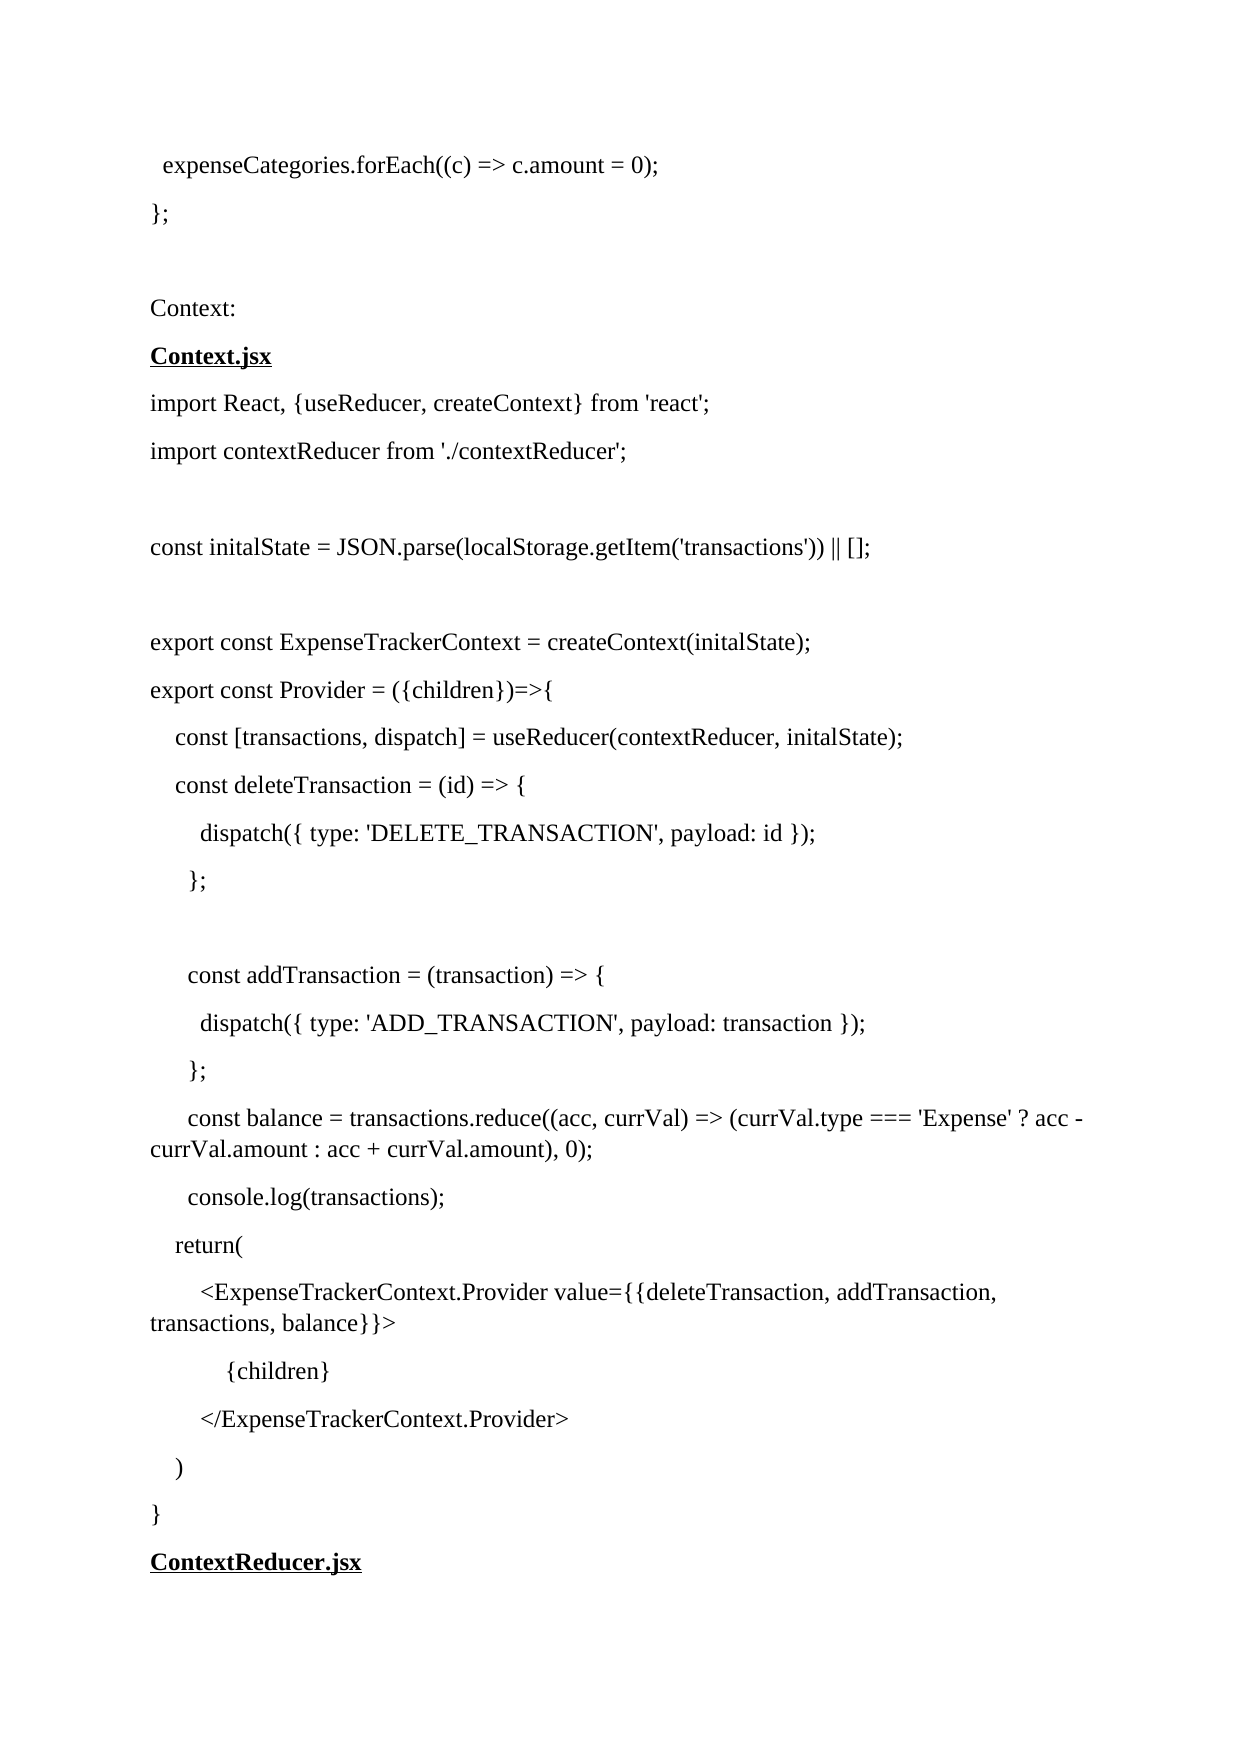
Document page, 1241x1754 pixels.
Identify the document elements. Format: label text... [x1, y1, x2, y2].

text }; [150, 866, 1090, 894]
text }; [150, 1056, 1090, 1084]
text ) [150, 1452, 1090, 1480]
text dispatch({ type: 'ADD_TRANSACTION', payload: transaction }); [150, 1008, 1090, 1037]
text } [150, 1499, 1090, 1528]
text Context.jsx [150, 341, 1090, 369]
text console.log(transactions); [150, 1182, 1090, 1211]
text export const ExpenseTrackerContext = createContext(initalState); [150, 627, 1090, 656]
text dispatch({ type: 'DELETE_TRANSACTION', payload: id }); [150, 818, 1090, 847]
text Context: [150, 293, 1090, 322]
text expenseCategories.forEach((c) => c.amount = 0); [150, 150, 1090, 179]
text </ExpenseTrackerContext.Provider> [150, 1404, 1090, 1433]
text const [transactions, dispatch] = useReducer(contextReducer, initalState); [150, 722, 1090, 751]
text export const Provider = ({children})=>{ [150, 675, 1090, 703]
text import React, {useReducer, createContext} from 'react'; [150, 388, 1090, 417]
text import contextReducer from './contextReducer'; [150, 436, 1090, 465]
text return( [150, 1230, 1090, 1258]
text {children} [150, 1356, 1090, 1385]
text const balance = transactions.reduce((acc, currVal) => (currVal.type === 'Expense' ? acc - currVal.amount : acc + currVal.amount), 0); [150, 1103, 1090, 1163]
text ContextReducer.jsx [150, 1547, 1090, 1576]
text const addTransaction = (transaction) => { [150, 960, 1090, 989]
text }; [150, 198, 1090, 226]
text const deleteTransaction = (id) => { [150, 770, 1090, 799]
text <ExpenseTrackerContext.Provider value={{deleteTransaction, addTransaction, transactions, balance}}> [150, 1277, 1090, 1337]
text const initalState = JSON.parse(localStorage.getItem('transactions')) || []; [150, 532, 1090, 560]
